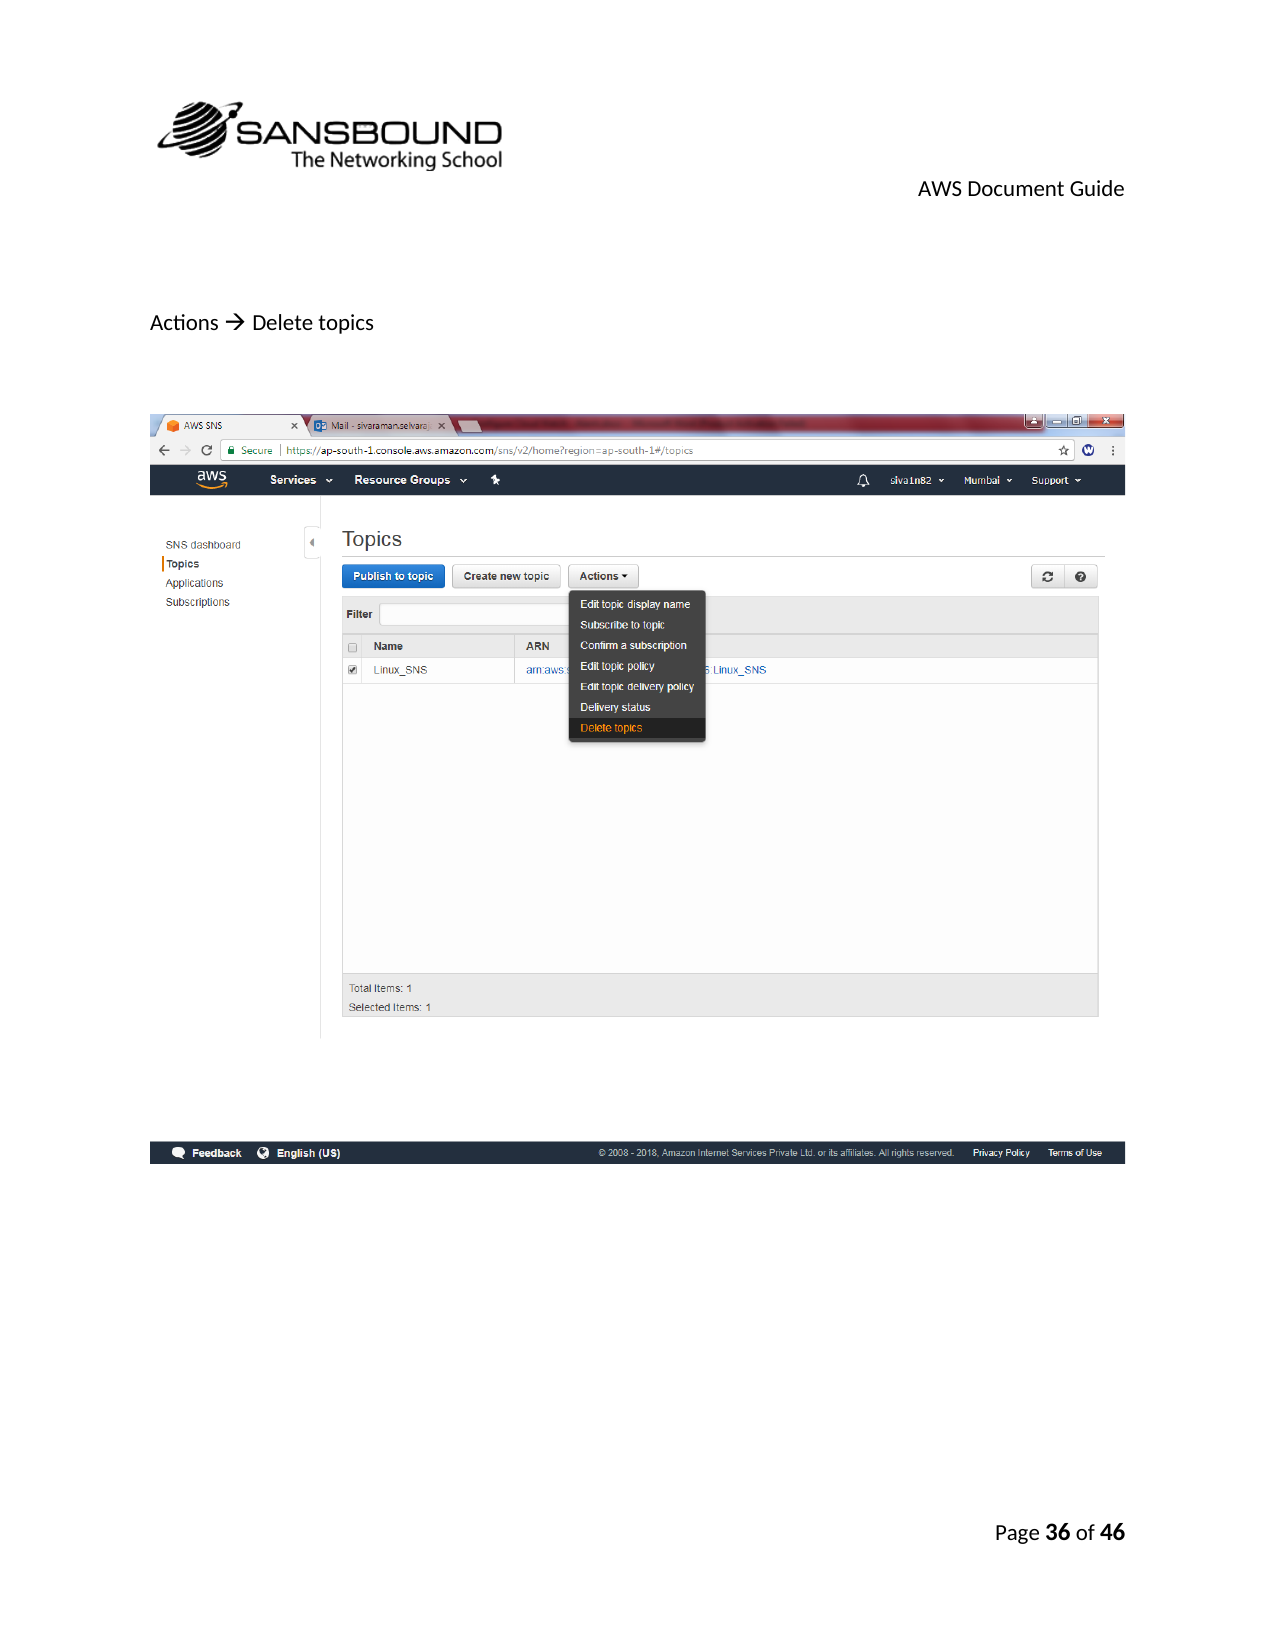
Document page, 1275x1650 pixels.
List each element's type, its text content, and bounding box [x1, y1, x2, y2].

picture [150, 75, 514, 197]
text Actions Delete topics [150, 308, 1125, 336]
picture [150, 414, 1125, 1164]
